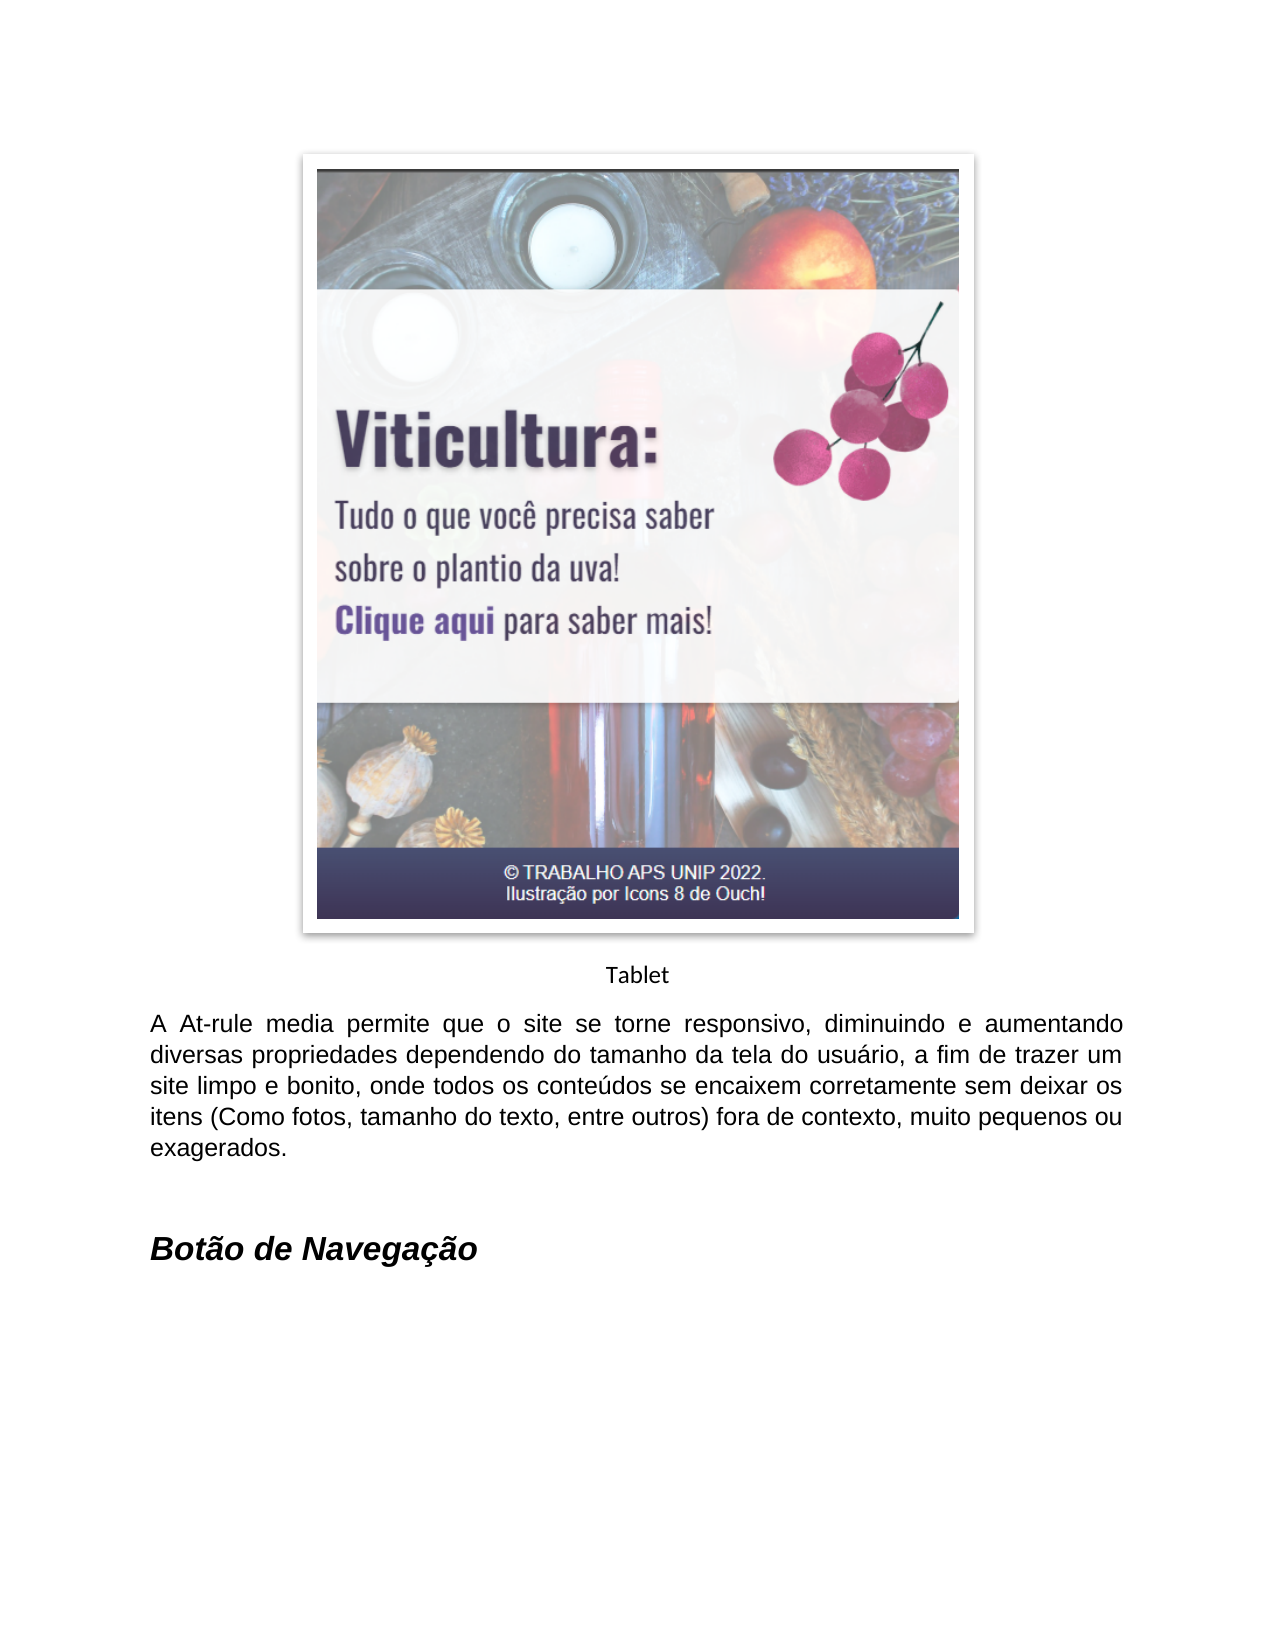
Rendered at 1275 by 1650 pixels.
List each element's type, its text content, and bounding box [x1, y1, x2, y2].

text Botão de Navegação [150, 1229, 1125, 1267]
text Tablet [150, 959, 1125, 990]
text A At-rule media permite que o site se torne responsivo, diminuindo e aumentando diversas propriedades dependendo do tamanho da tela do usuário, a fim de trazer um site limpo e bonito, onde todos os conteúdos se encaixem corretamente sem deixar os itens (Como fotos, tamanho do texto, entre outros) fora de contexto, muito pequenos ou exagerados. [150, 1009, 1125, 1162]
